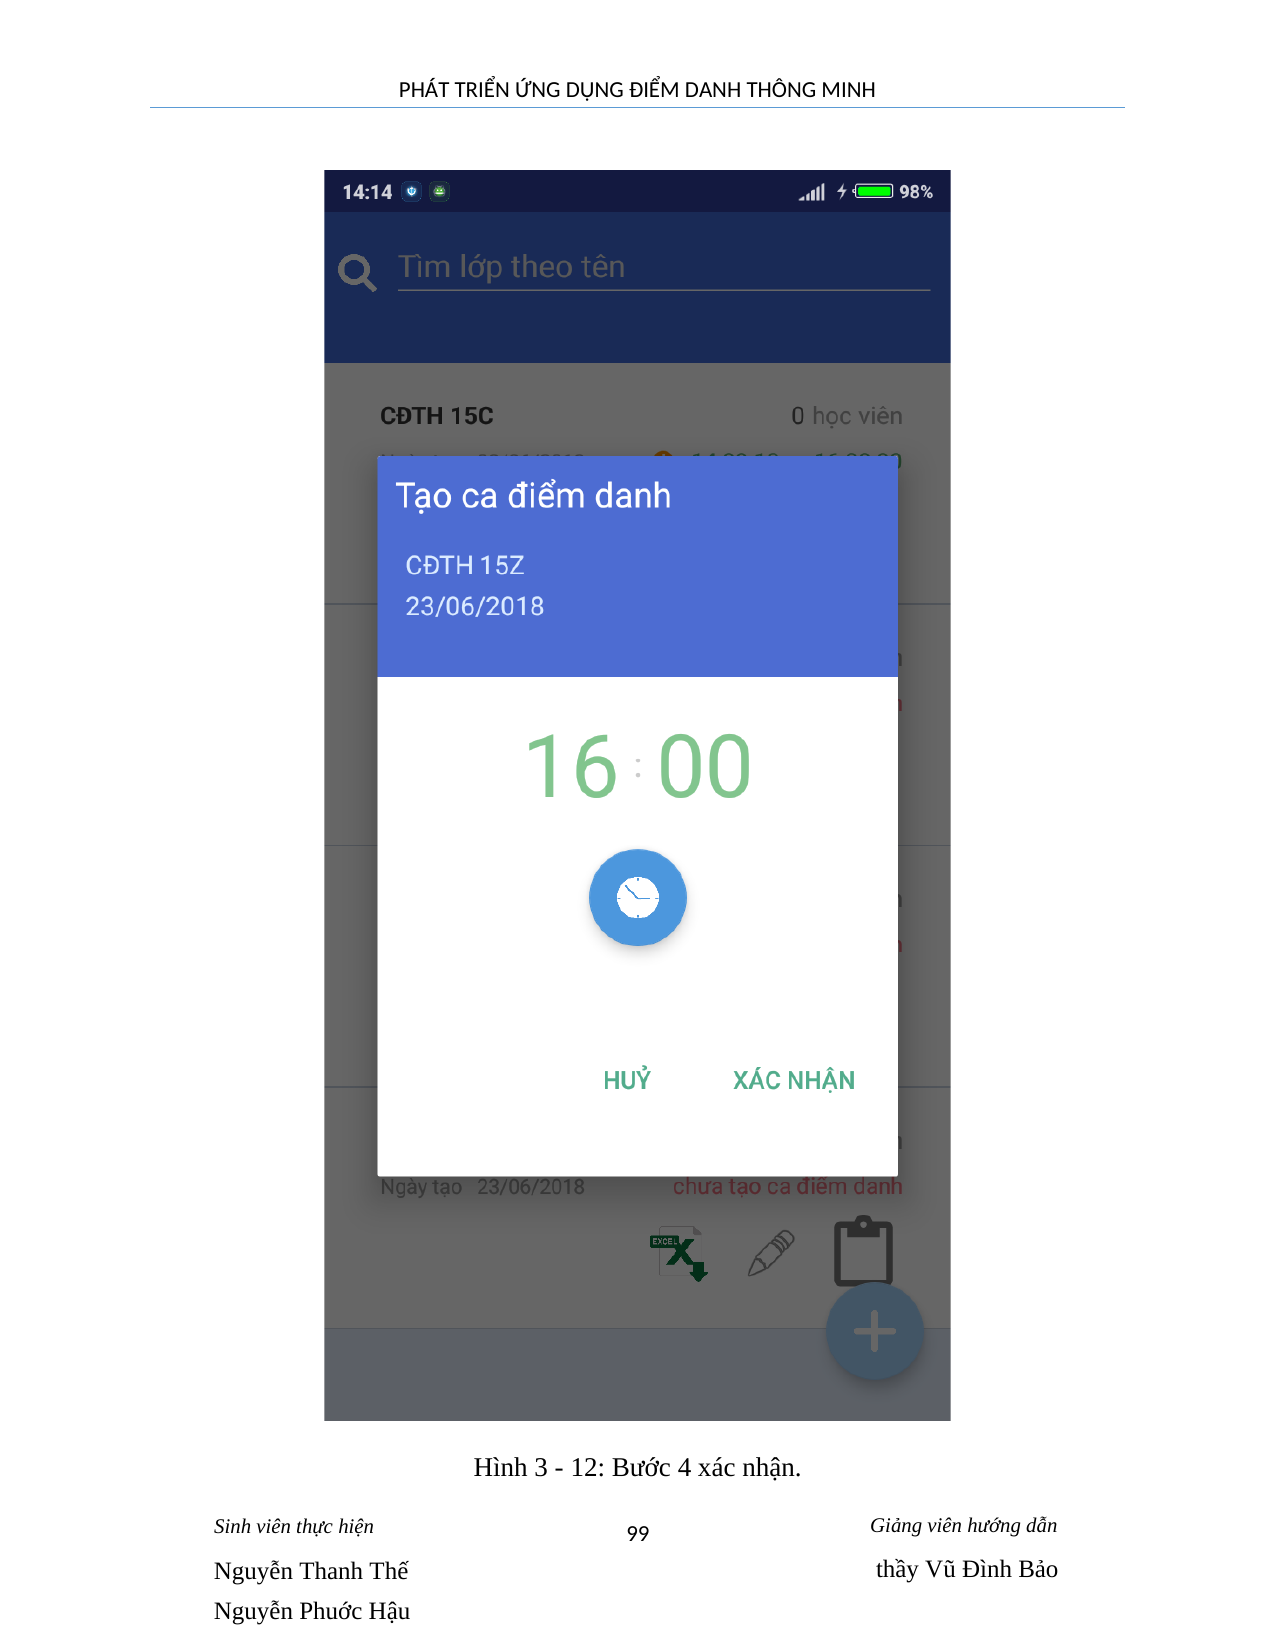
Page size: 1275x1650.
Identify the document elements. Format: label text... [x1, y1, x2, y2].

picture [324, 170, 951, 1421]
text Hình 3 - 12: Bước 4 xác nhận. [150, 1451, 1125, 1482]
